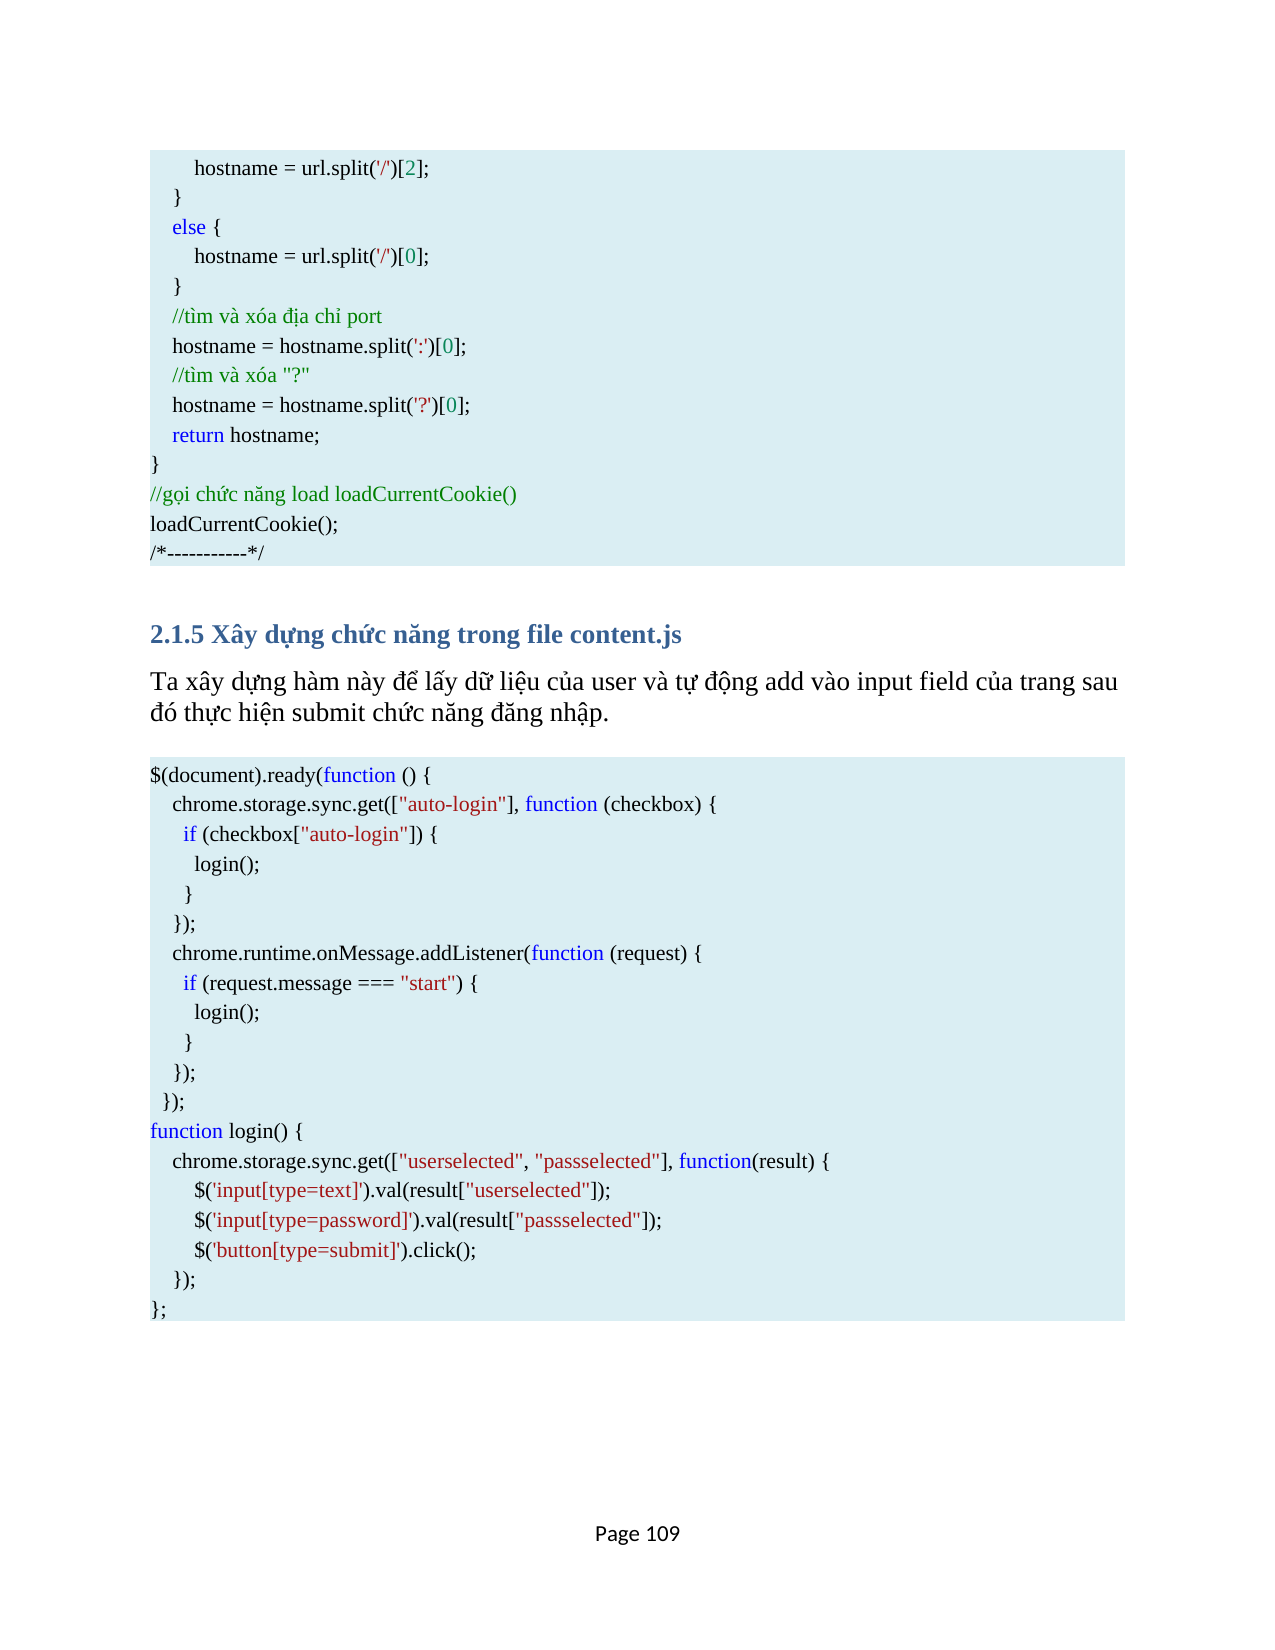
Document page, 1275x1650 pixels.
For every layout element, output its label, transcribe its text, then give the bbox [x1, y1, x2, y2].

text } [150, 876, 1125, 906]
text }); [150, 1084, 1125, 1113]
text login(); [150, 846, 1125, 876]
text }); [150, 906, 1125, 935]
text //tìm và xóa "?" [150, 358, 1125, 387]
text } [150, 269, 1125, 298]
text } [150, 447, 1125, 477]
text }); [150, 1262, 1125, 1292]
text hostname = url.split('/')[2]; [150, 150, 1125, 180]
text hostname = hostname.split(':')[0]; [150, 328, 1125, 358]
text chrome.storage.sync.get(["userselected", "passselected"], function(result) { [150, 1143, 1125, 1173]
text }); [150, 1054, 1125, 1084]
text hostname = url.split('/')[0]; [150, 239, 1125, 269]
text chrome.runtime.onMessage.addListener(function (request) { [150, 935, 1125, 965]
text //gọi chức năng load loadCurrentCookie() [150, 477, 1125, 506]
text $('input[type=password]').val(result["passselected"]); [150, 1203, 1125, 1232]
text } [150, 1024, 1125, 1054]
text $(document).ready(function () { [150, 757, 1125, 787]
text }; [150, 1292, 1125, 1321]
text chrome.storage.sync.get(["auto-login"], function (checkbox) { [150, 787, 1125, 817]
text return hostname; [150, 417, 1125, 447]
text $('input[type=text]').val(result["userselected"]); [150, 1173, 1125, 1203]
text if (request.message === "start") { [150, 965, 1125, 995]
text //tìm và xóa địa chỉ port [150, 298, 1125, 328]
text $('button[type=submit]').click(); [150, 1232, 1125, 1262]
text login(); [150, 995, 1125, 1024]
text function login() { [150, 1113, 1125, 1143]
text hostname = hostname.split('?')[0]; [150, 387, 1125, 417]
text loadCurrentCookie(); [150, 506, 1125, 536]
text } [150, 180, 1125, 209]
text Ta xây dựng hàm này để lấy dữ liệu của user và tự động add vào input field của trang sau đó thực hiện submit chức năng đăng nhập. [150, 665, 1125, 728]
text /*-----------*/ [150, 536, 1125, 566]
text 2.1.5 Xây dựng chức năng trong file content.js [150, 619, 1125, 650]
text if (checkbox["auto-login"]) { [150, 817, 1125, 846]
text else { [150, 209, 1125, 239]
